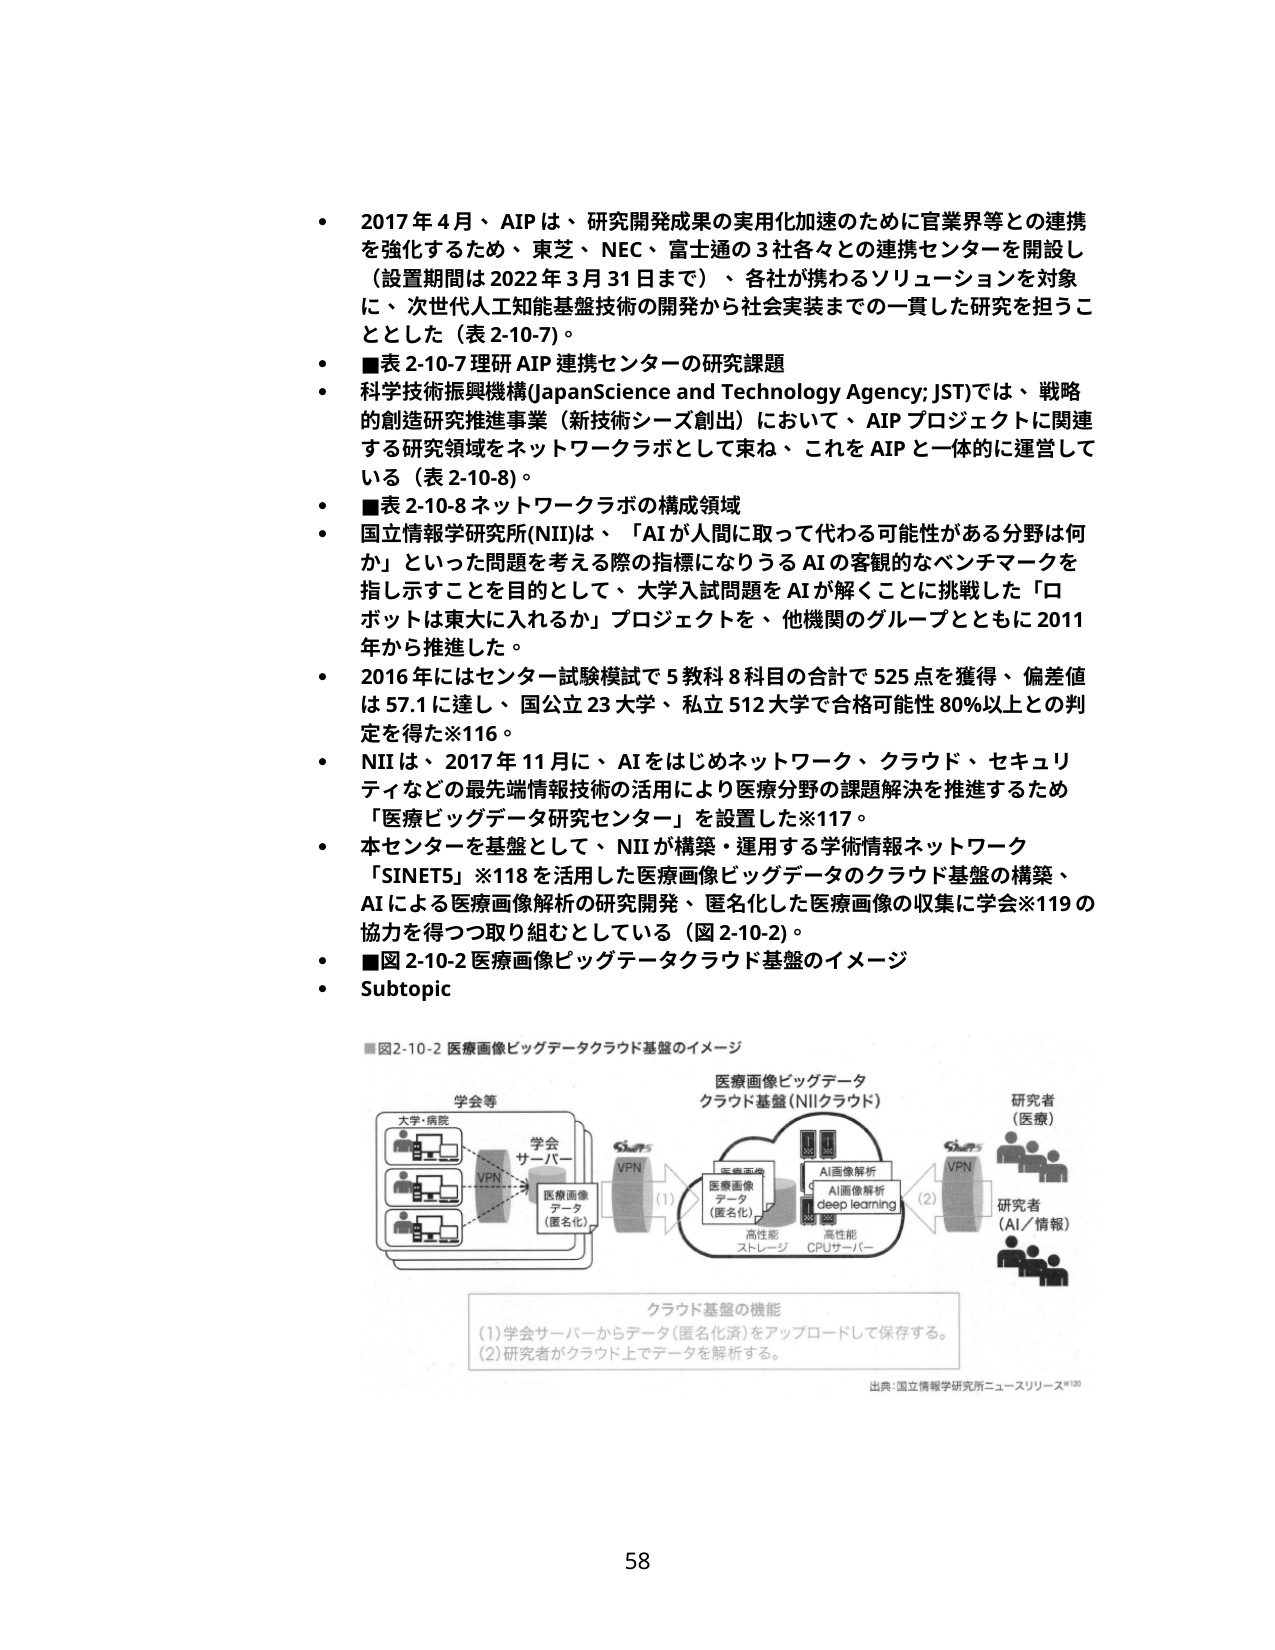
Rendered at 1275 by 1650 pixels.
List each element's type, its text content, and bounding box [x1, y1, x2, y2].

list 2017年4月、 AIPは、 研究開発成果の実用化加速のために官業界等との連携を強化するため、 東芝、 NEC、 富士通の3社各々との連携センターを開設し（設置期間は2022年3月31日まで）、 各社が携わるソリューションを対象に、 次世代人工知能基盤技術の開発から社会実装までの一貫した研究を担うこととした（表2-10-7)。 [319, 207, 1098, 349]
list ■表2-10-7理研AIP連携センターの研究課題 [319, 349, 1098, 377]
picture [360, 1034, 1098, 1397]
list 2016年にはセンター試験模試で5教科8科目の合計で525点を獲得、 偏差値は57.1に達し、 国公立23大学、 私立512大学で合格可能性80%以上との判定を得た※116。 [319, 662, 1098, 747]
list 科学技術振興機構(JapanScience and Technology Agency; JST)では、 戦略的創造研究推進事業（新技術シーズ創出）において、 AIPプロジェクトに関連する研究領域をネットワークラボとして束ね、 これをAIPと一体的に運営している（表2-10-8)。 [319, 377, 1098, 491]
list 本センターを基盤として、 NIIが構築・運用する学術情報ネットワーク「SINET5」※118を活用した医療画像ビッグデータのクラウド基盤の構築、 AIによる医療画像解析の研究開発、 匿名化した医療画像の収集に学会※119の協力を得つつ取り組むとしている（図2-10-2)。 [319, 832, 1098, 946]
list 国立情報学研究所(NII)は、 「AIが人間に取って代わる可能性がある分野は何か」といった問題を考える際の指標になりうるAIの客観的なベンチマークを指し示すことを目的として、 大学入試問題をAIが解くことに挑戦した「ロボットは東大に入れるか」プロジェクトを、 他機関のグループとともに2011年から推進した。 [319, 519, 1098, 662]
list Subtopic [319, 974, 1098, 1003]
list NIIは、 2017年11月に、 AIをはじめネットワーク、 クラウド、 セキュリティなどの最先端情報技術の活用により医療分野の課題解決を推進するため「医療ビッグデータ研究センター」を設置した※117。 [319, 747, 1098, 832]
list ■図2-10-2医療画像ピッグテータクラウド基盤のイメージ [319, 946, 1098, 974]
list ■表2-10-8ネットワークラボの構成領域 [319, 491, 1098, 519]
